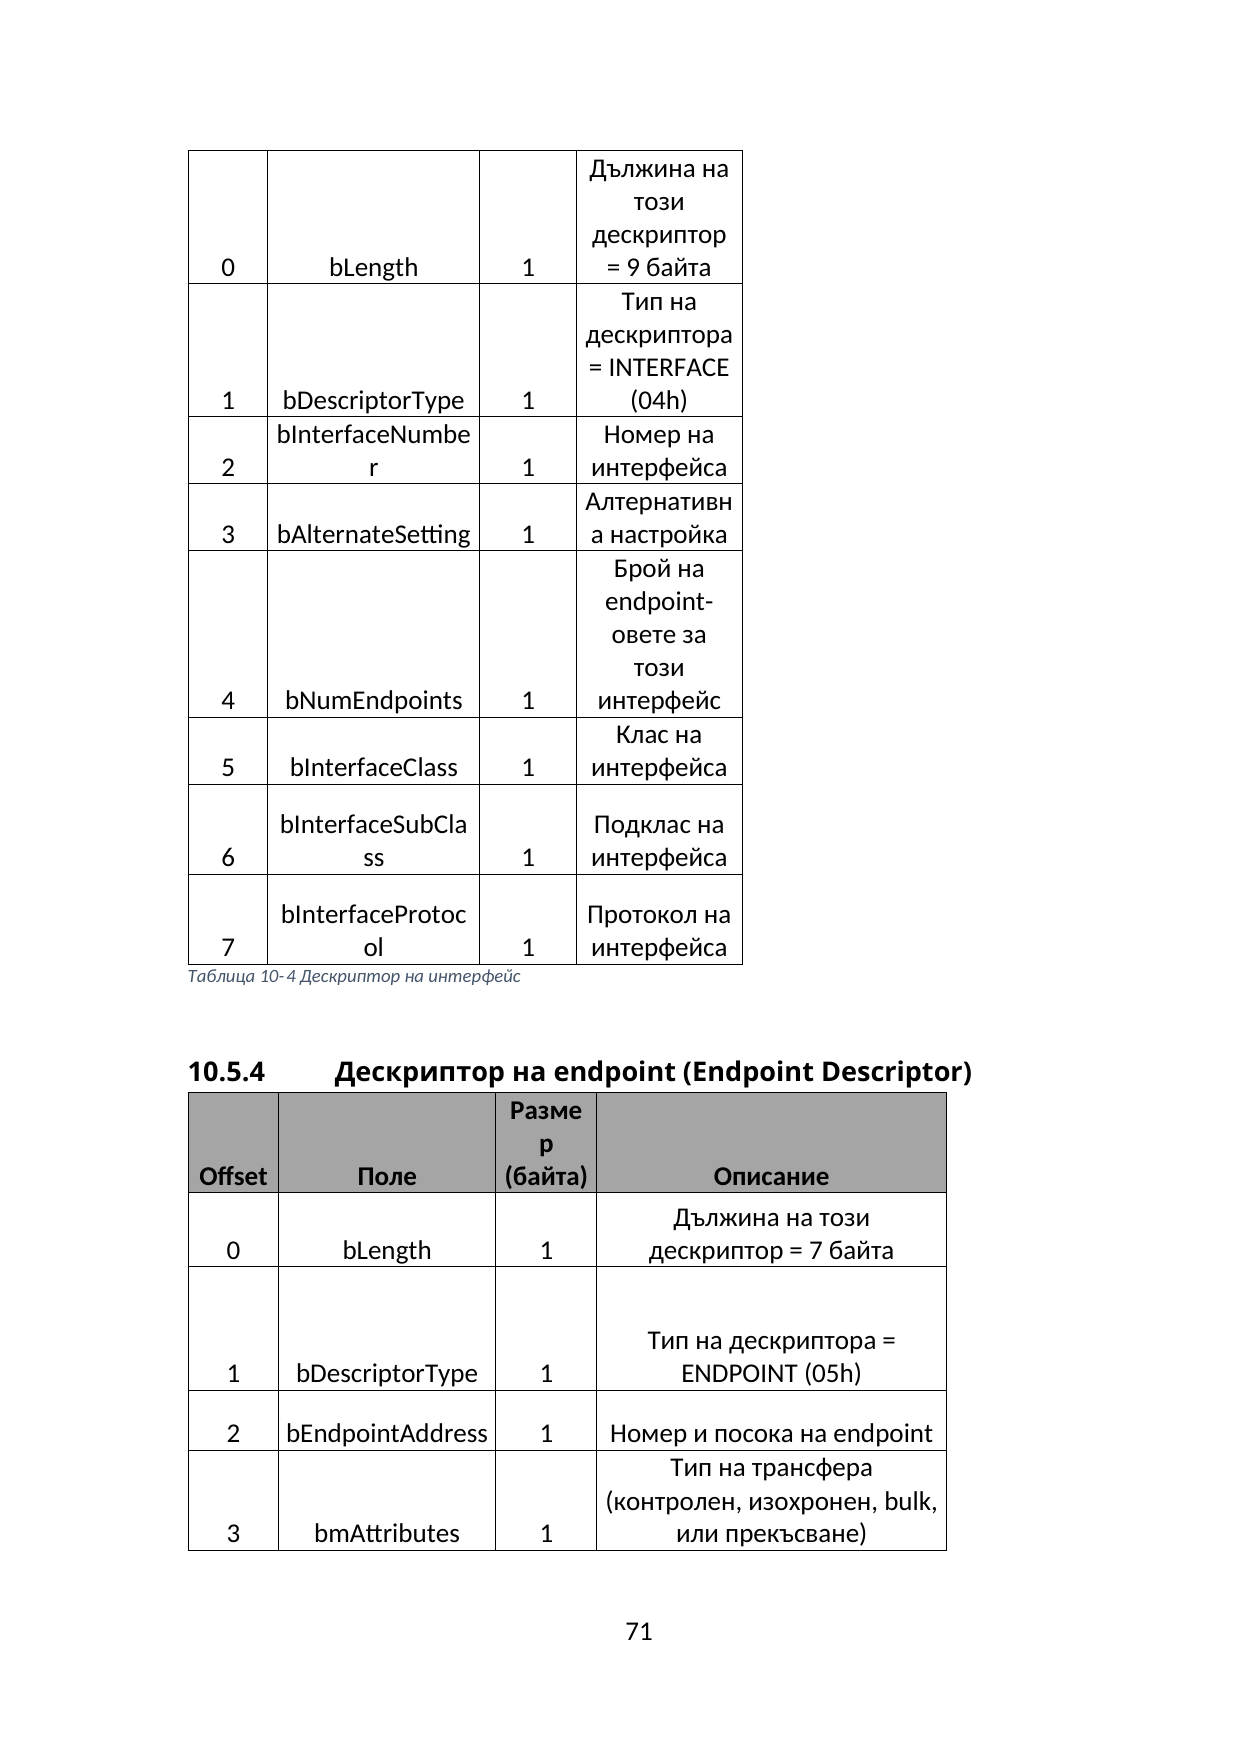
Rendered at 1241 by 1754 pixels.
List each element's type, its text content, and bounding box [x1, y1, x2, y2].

table_cell bInterfaceNumber [268, 417, 479, 483]
table_cell bLength [268, 151, 479, 283]
table_cell 1 [480, 151, 576, 283]
table_header Offset [189, 1093, 278, 1192]
table_cell 3 [189, 484, 267, 550]
table_cell 1 [480, 875, 576, 964]
table_cell 6 [189, 785, 267, 874]
table_cell 1 [480, 785, 576, 874]
table_cell 7 [189, 875, 267, 964]
table_cell Клас на интерфейса [577, 718, 742, 784]
table_cell 1 [480, 718, 576, 784]
table_cell 2 [189, 1391, 278, 1449]
subtitle Дескриптор на endpoint (Endpoint Descriptor) [187, 1052, 1090, 1089]
table_cell 1 [496, 1193, 596, 1266]
table_cell 1 [480, 551, 576, 717]
table_cell 1 [496, 1267, 596, 1389]
table_cell bDescriptorType [279, 1267, 495, 1389]
table_cell 1 [480, 417, 576, 483]
table_cell Подклас на интерфейса [577, 785, 742, 874]
table_cell 0 [189, 1193, 278, 1266]
table_cell 1 [189, 284, 267, 416]
table_cell bInterfaceClass [268, 718, 479, 784]
table_cell Тип на трансфера (контролен, изохронен, bulk, или прекъсване) [597, 1451, 946, 1550]
table_cell bNumEndpoints [268, 551, 479, 717]
table_cell 4 [189, 551, 267, 717]
table_cell bEndpointAddress [279, 1391, 495, 1449]
table_cell Брой на endpoint-овете за този интерфейс [577, 551, 742, 717]
table_cell Номер на интерфейса [577, 417, 742, 483]
table_cell Протокол на интерфейса [577, 875, 742, 964]
table_cell Номер и посока на endpoint [597, 1391, 946, 1449]
table_cell 1 [480, 484, 576, 550]
table_cell Тип на дескриптора = INTERFACE (04h) [577, 284, 742, 416]
table_cell 1 [189, 1267, 278, 1389]
table_cell 3 [189, 1451, 278, 1550]
table_cell 1 [496, 1391, 596, 1449]
table_cell 2 [189, 417, 267, 483]
table_header Описание [597, 1093, 946, 1192]
table_cell bAlternateSetting [268, 484, 479, 550]
table_cell 5 [189, 718, 267, 784]
table_cell Дължина на този дескриптор = 9 байта [577, 151, 742, 283]
table_cell Дължина на този дескриптор = 7 байта [597, 1193, 946, 1266]
table_cell 0 [189, 151, 267, 283]
table_cell bDescriptorType [268, 284, 479, 416]
table_cell 1 [496, 1451, 596, 1550]
table_cell bmAttributes [279, 1451, 495, 1550]
table_cell bInterfaceSubClass [268, 785, 479, 874]
table_cell Тип на дескриптора = ENDPOINT (05h) [597, 1267, 946, 1389]
table_cell 1 [480, 284, 576, 416]
table_header Поле [279, 1093, 495, 1192]
table_cell bLength [279, 1193, 495, 1266]
table_cell bInterfaceProtocol [268, 875, 479, 964]
table_cell Алтернативна настройка [577, 484, 742, 550]
table_header Размер (байта) [496, 1093, 596, 1192]
